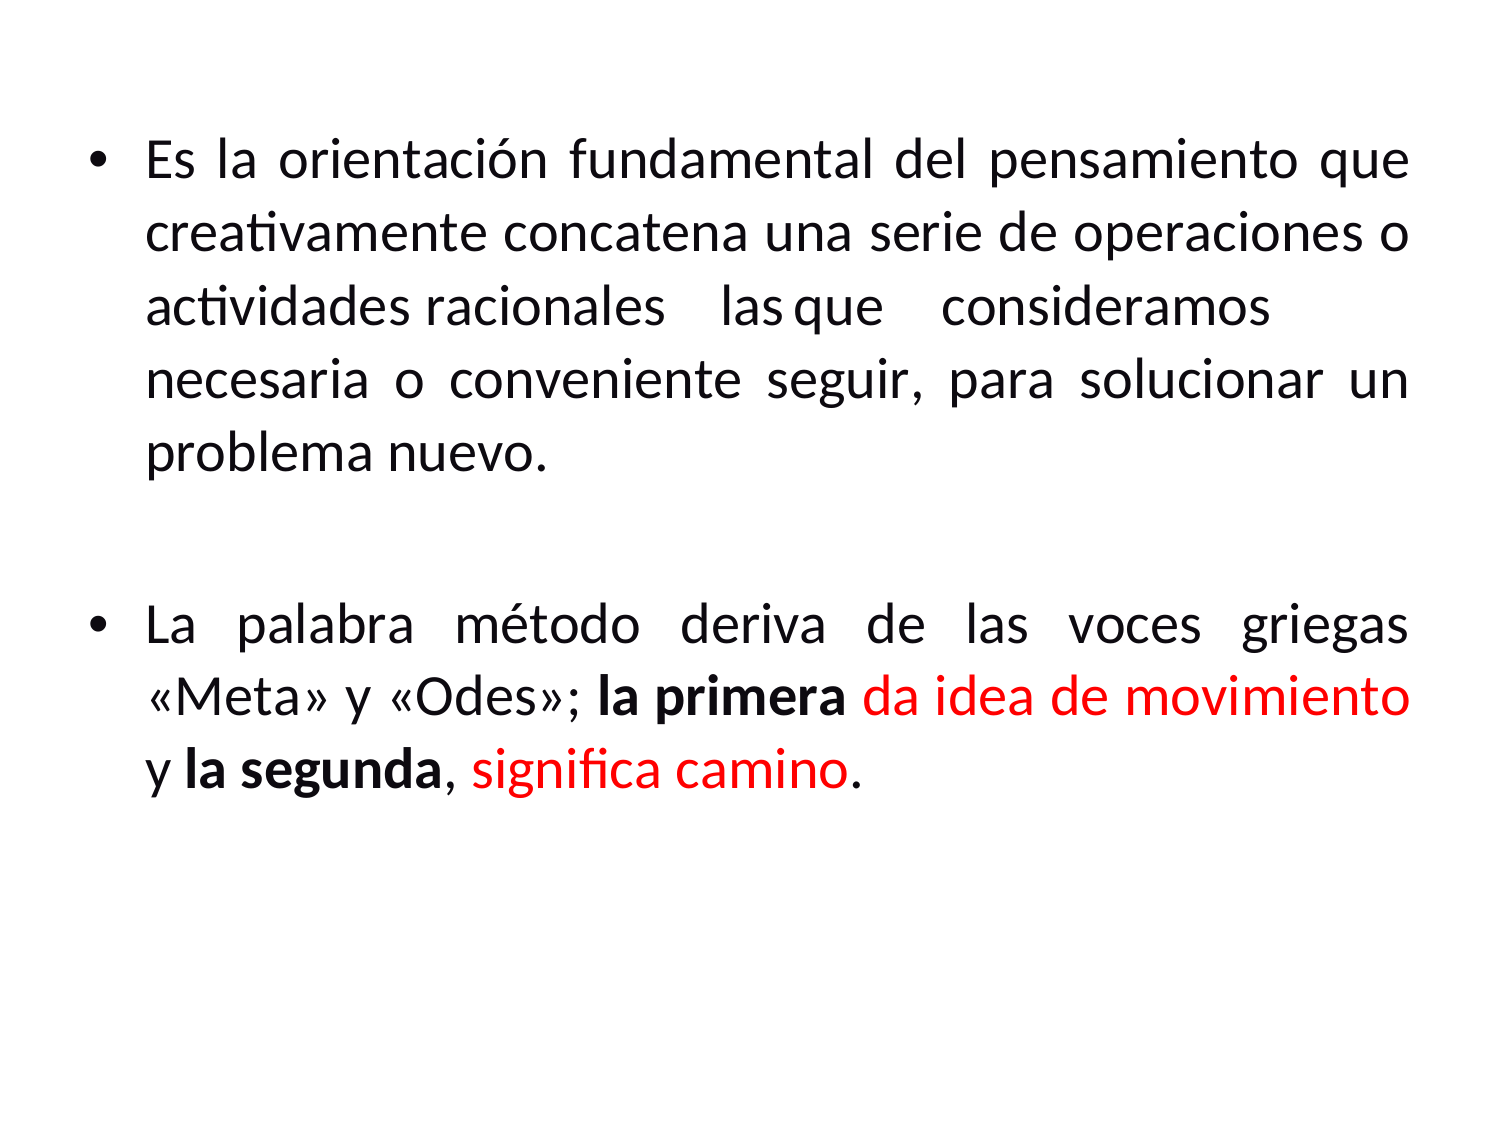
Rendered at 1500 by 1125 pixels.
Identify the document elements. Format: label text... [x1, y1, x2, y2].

list Es la orientación fundamental del pensamiento que creativamente concatena una serie de operaciones o actividades racionales las que consideramos necesaria o conveniente seguir, para solucionar un problema nuevo. [88, 122, 1411, 486]
list La palabra método deriva de las voces griegas «Meta» y «Odes»; la primera da idea de movimiento y la segunda, significa camino. [88, 586, 1411, 803]
